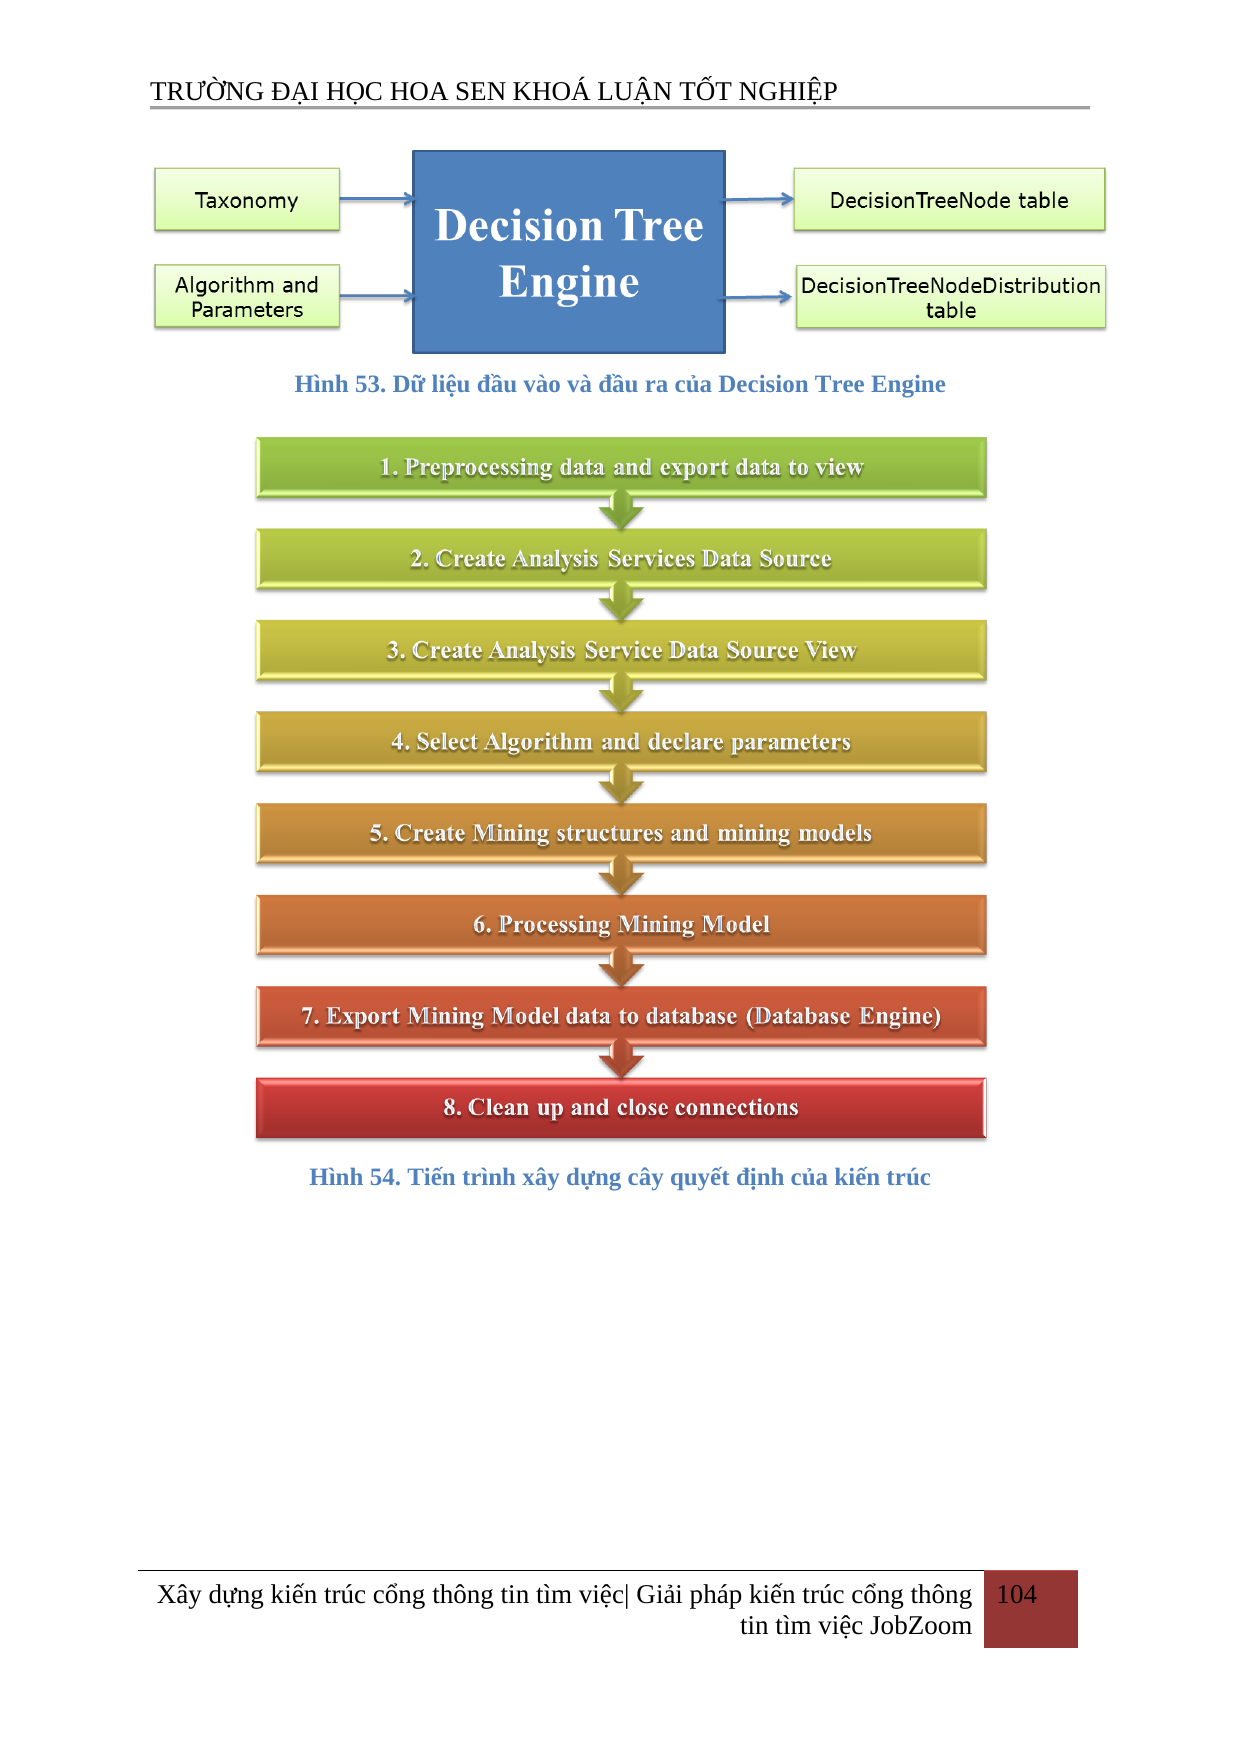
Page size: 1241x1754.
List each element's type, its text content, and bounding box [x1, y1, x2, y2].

picture [150, 150, 1110, 354]
text Hình 53. Dữ liệu đầu vào và đầu ra của Decision Tree Engine [150, 369, 1090, 398]
picture [249, 433, 992, 1147]
text Hình 54. Tiến trình xây dựng cây quyết định của kiến trúc [150, 1162, 1090, 1191]
